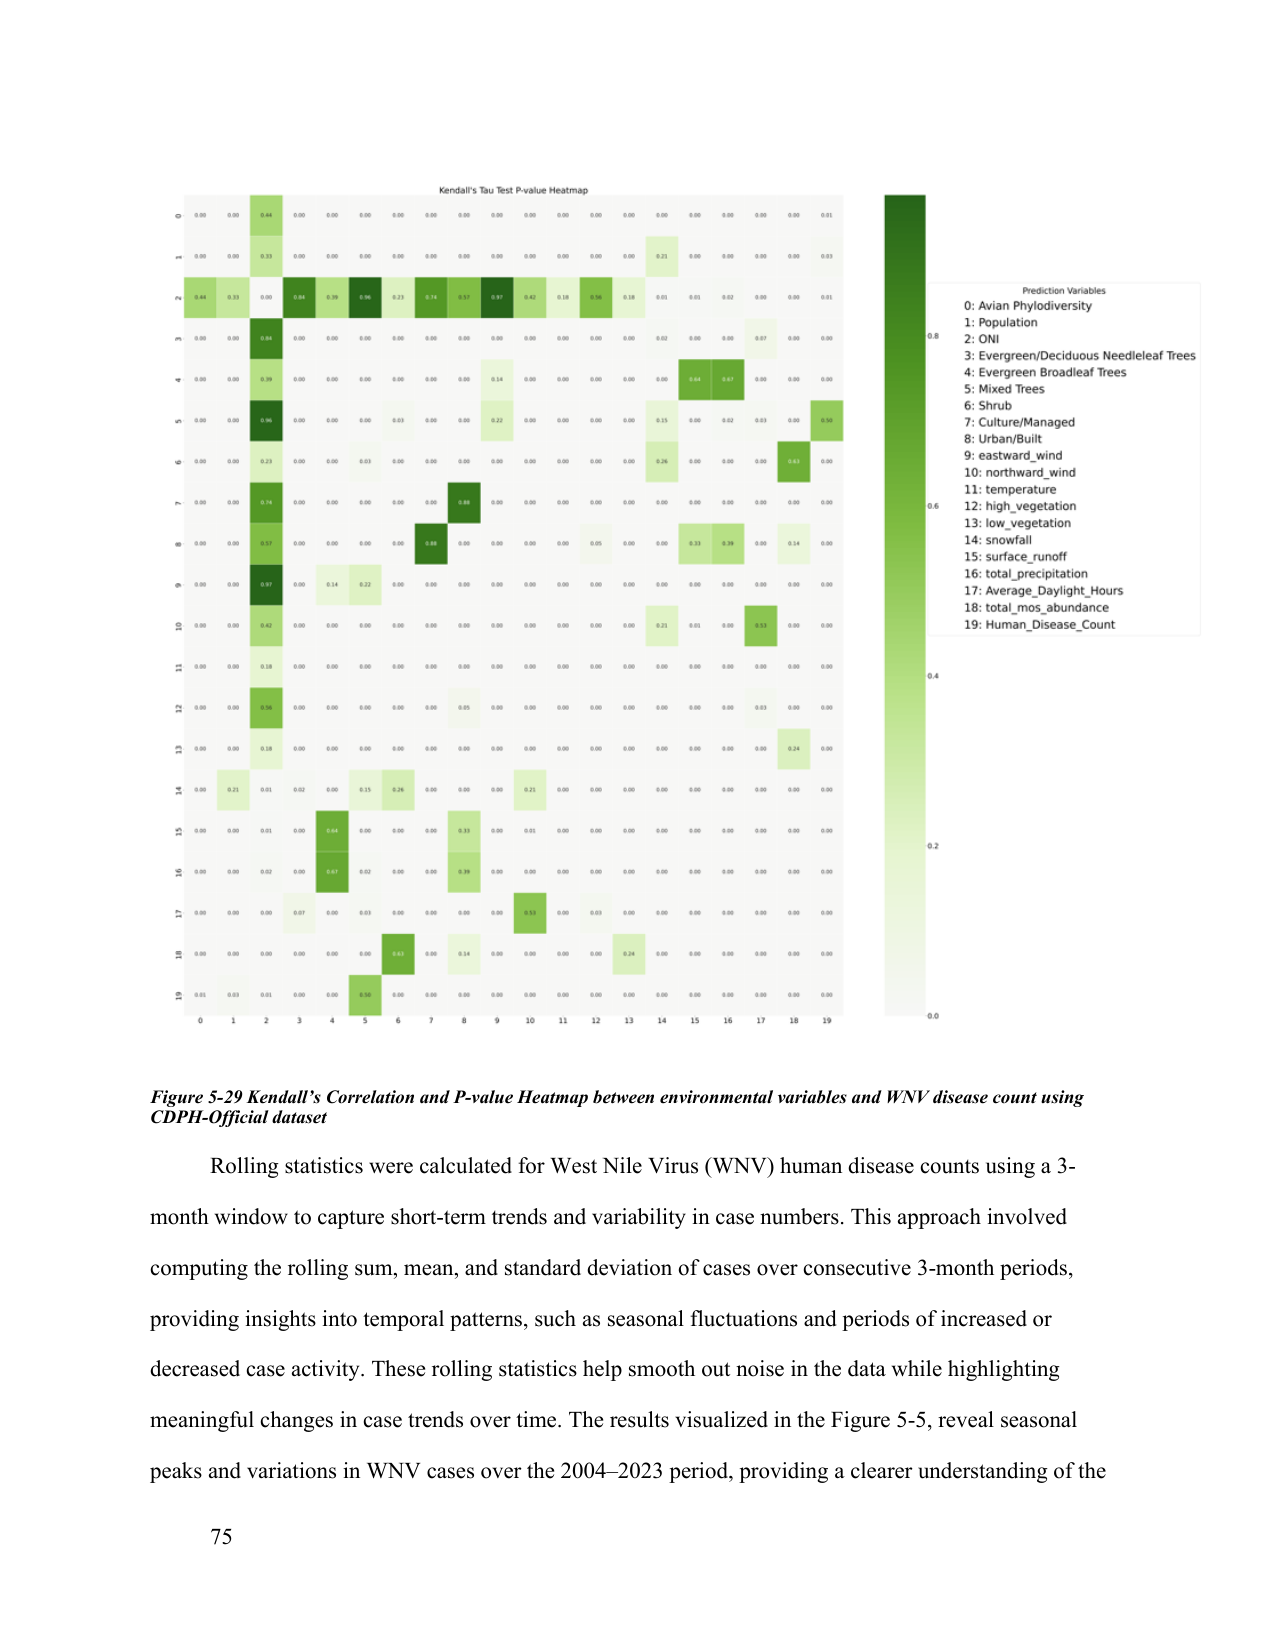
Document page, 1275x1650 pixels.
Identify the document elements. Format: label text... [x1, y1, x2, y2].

picture [150, 150, 1265, 1062]
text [150, 1153, 1125, 1483]
